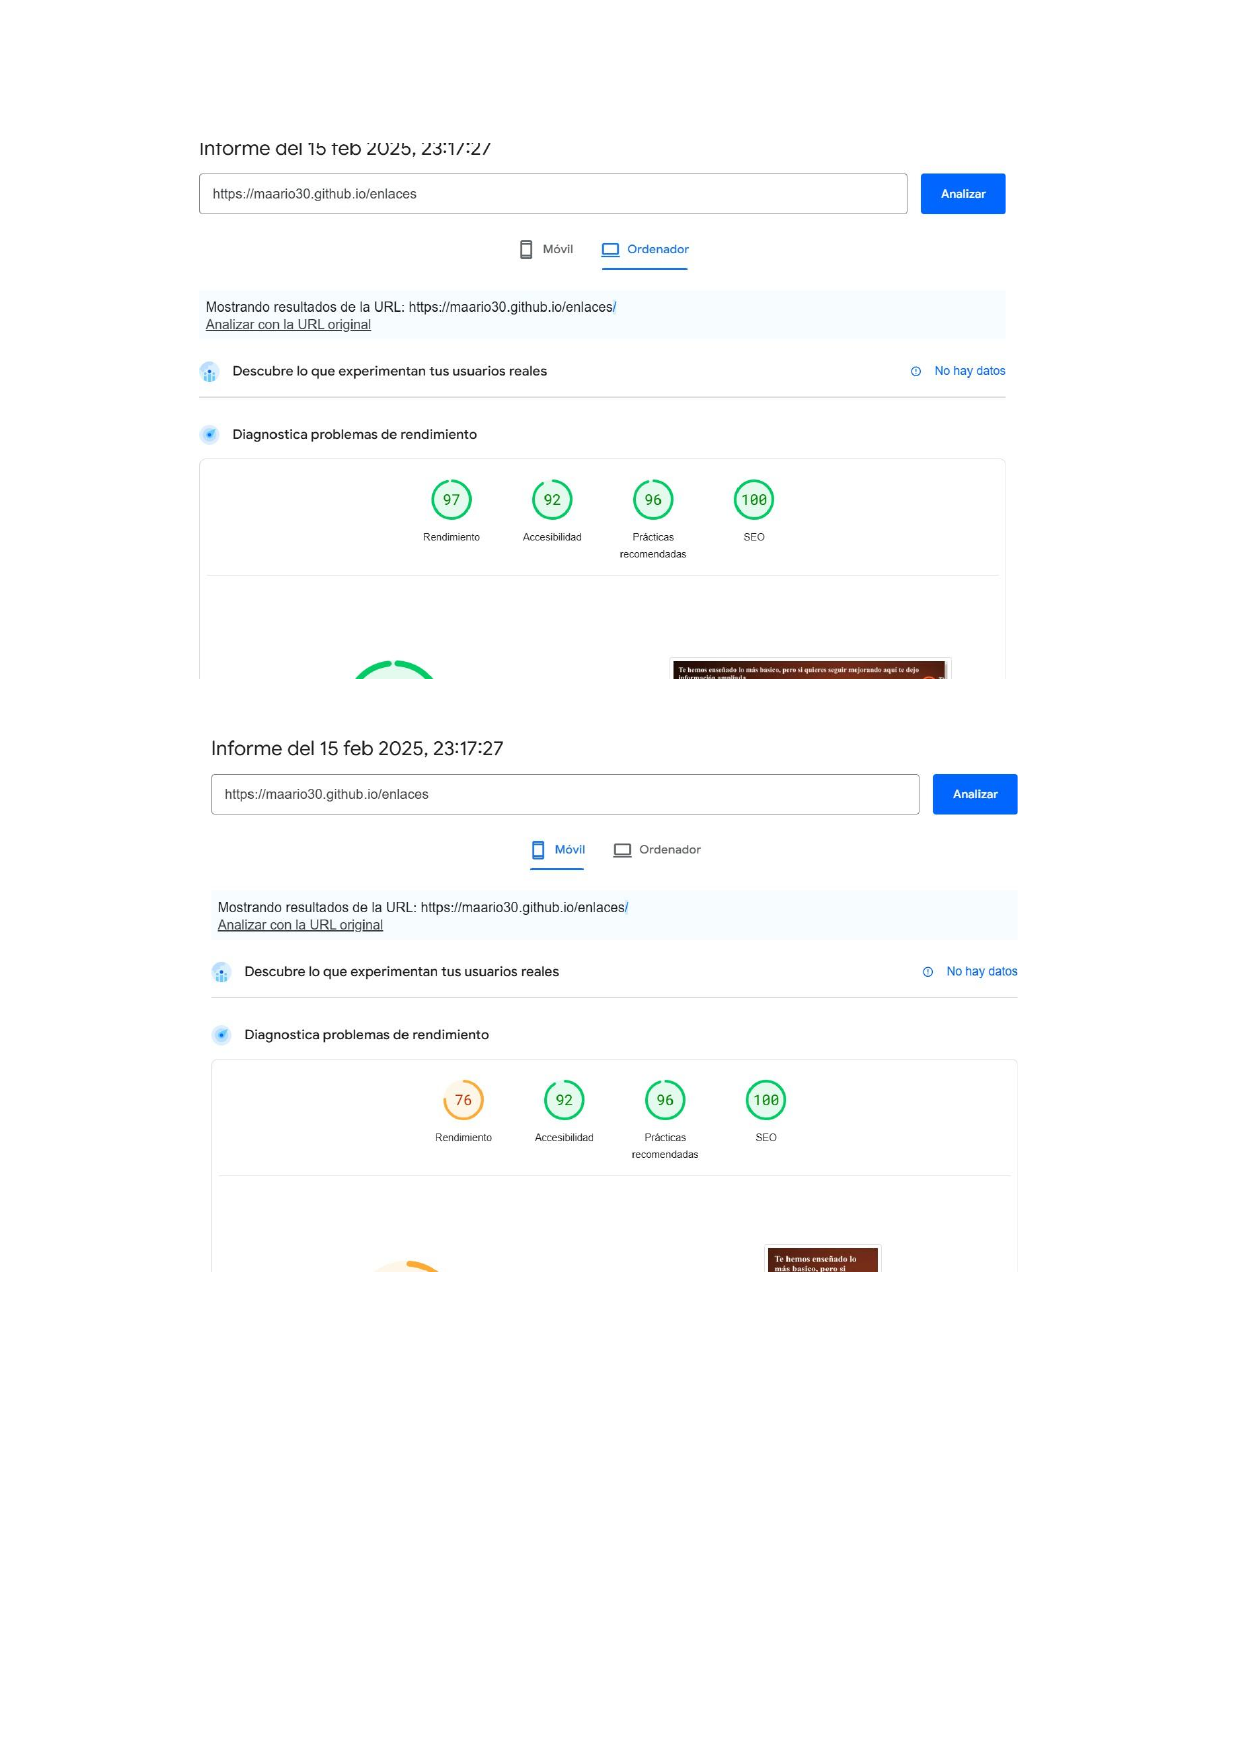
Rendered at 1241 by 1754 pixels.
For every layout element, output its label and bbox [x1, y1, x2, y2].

picture [211, 740, 1018, 1272]
picture [199, 143, 1006, 679]
